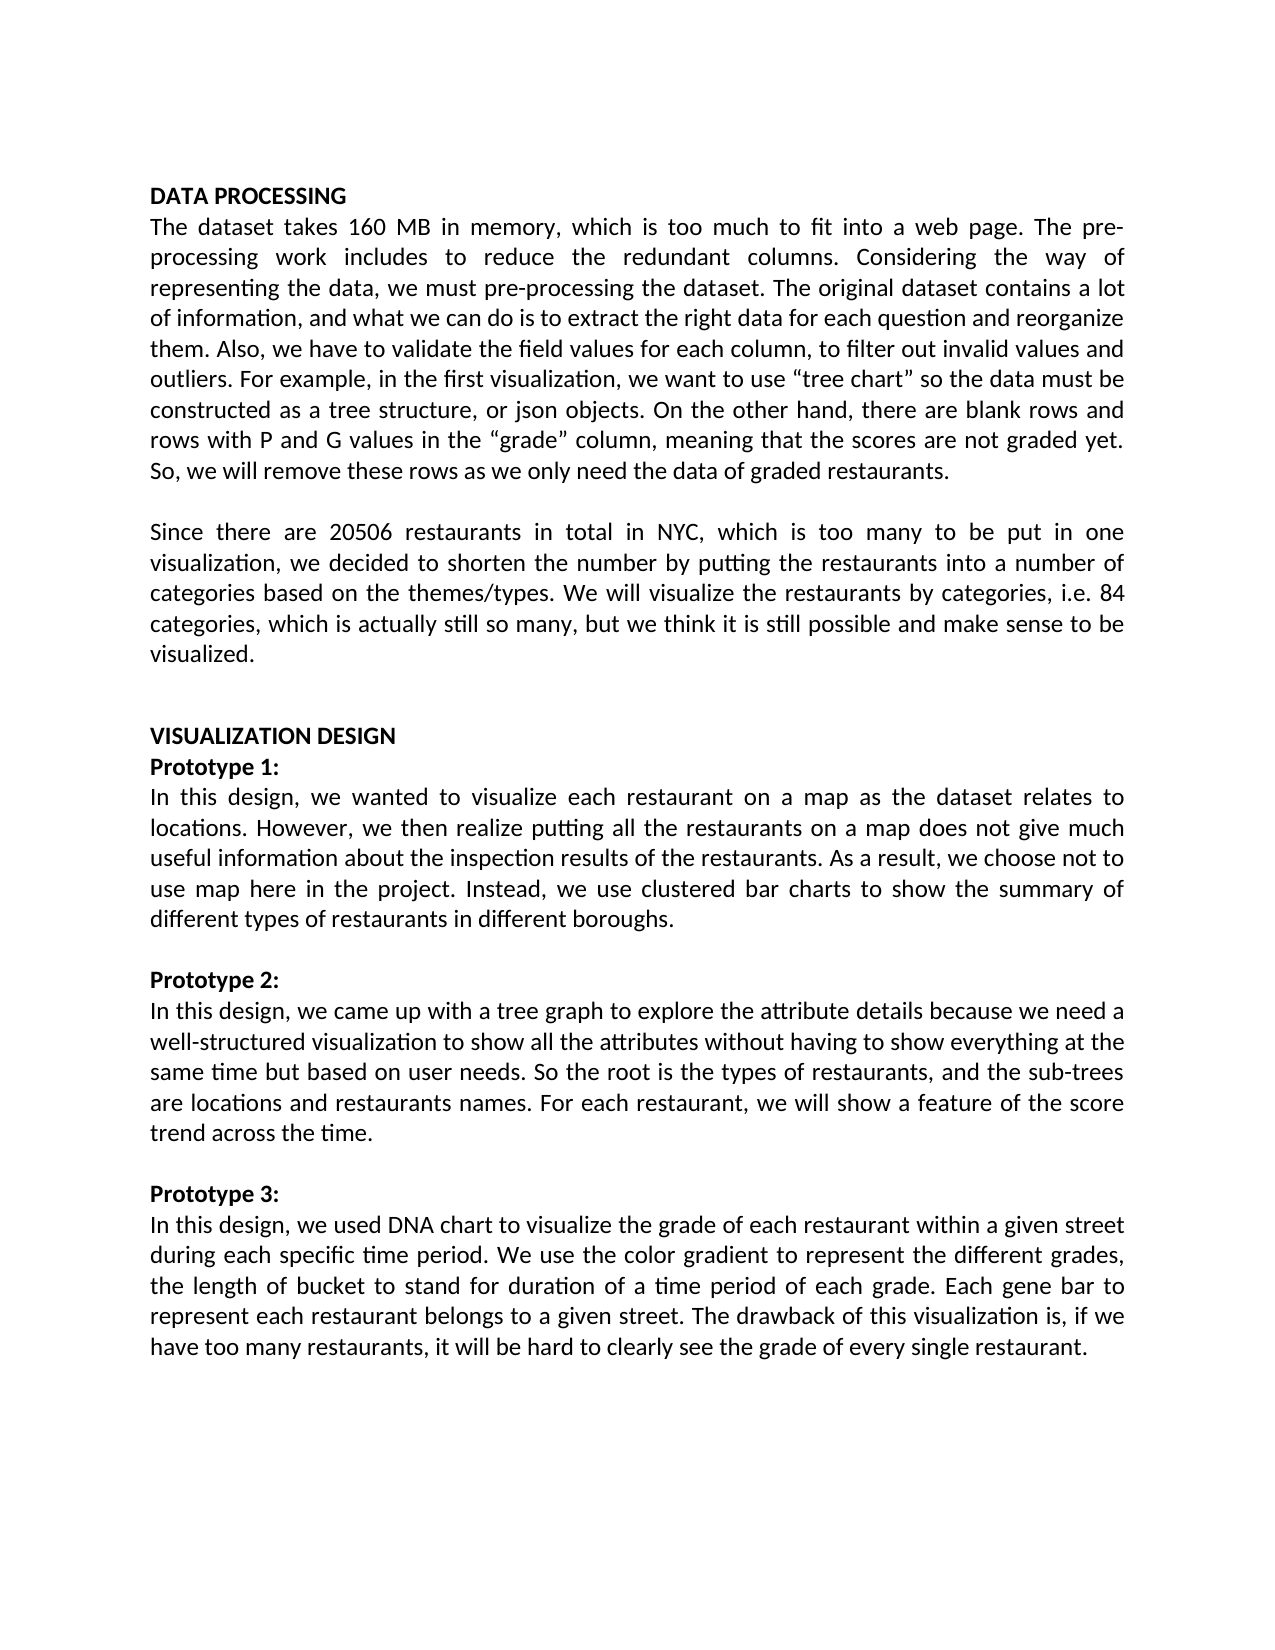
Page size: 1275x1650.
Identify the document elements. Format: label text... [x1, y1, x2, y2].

text Prototype 2: [150, 965, 1125, 995]
text In this design, we wanted to visualize each restaurant on a map as the dataset relates to locations. However, we then realize putting all the restaurants on a map does not give much useful information about the inspection results of the restaurants. As a result, we choose not to use map here in the project. Instead, we use clustered bar charts to show the summary of different types of restaurants in different boroughs. [150, 782, 1125, 934]
text In this design, we used DNA chart to visualize the grade of each restaurant within a given street during each specific time period. We use the color gradient to represent the different grades, the length of bucket to stand for duration of a time period of each grade. Each gene bar to represent each restaurant belongs to a given street. The drawback of this visualization is, if we have too many restaurants, it will be hard to clearly see the grade of every single restaurant. [150, 1209, 1125, 1361]
text In this design, we came up with a tree graph to explore the attribute details because we need a well-structured visualization to show all the attributes without having to show everything at the same time but based on user needs. So the root is the types of restaurants, and the sub-trees are locations and restaurants names. For each restaurant, we will show a feature of the score trend across the time. [150, 995, 1125, 1148]
text Since there are 20506 restaurants in total in NYC, which is too many to be put in one visualization, we decided to shorten the number by putting the restaurants into a number of categories based on the themes/types. We will visualize the restaurants by categories, i.e. 84 categories, which is actually still so many, but we think it is still possible and make sense to be visualized. [150, 516, 1125, 669]
text Prototype 1: [150, 751, 1125, 782]
text DATA PROCESSING [150, 181, 1125, 211]
text Prototype 3: [150, 1178, 1125, 1209]
text The dataset takes 160 MB in memory, which is too much to fit into a web page. The pre-processing work includes to reduce the redundant columns. Considering the way of representing the data, we must pre-processing the dataset. The original dataset contains a lot of information, and what we can do is to extract the right data for each question and reorganize them. Also, we have to validate the field values for each column, to filter out invalid values and outliers. For example, in the first visualization, we want to use “tree chart” so the data must be constructed as a tree structure, or json objects. On the other hand, there are blank rows and rows with P and G values in the “grade” column, meaning that the scores are not graded yet. So, we will remove these rows as we only need the data of graded restaurants. [150, 211, 1125, 486]
text VISUALIZATION DESIGN [150, 721, 1125, 751]
